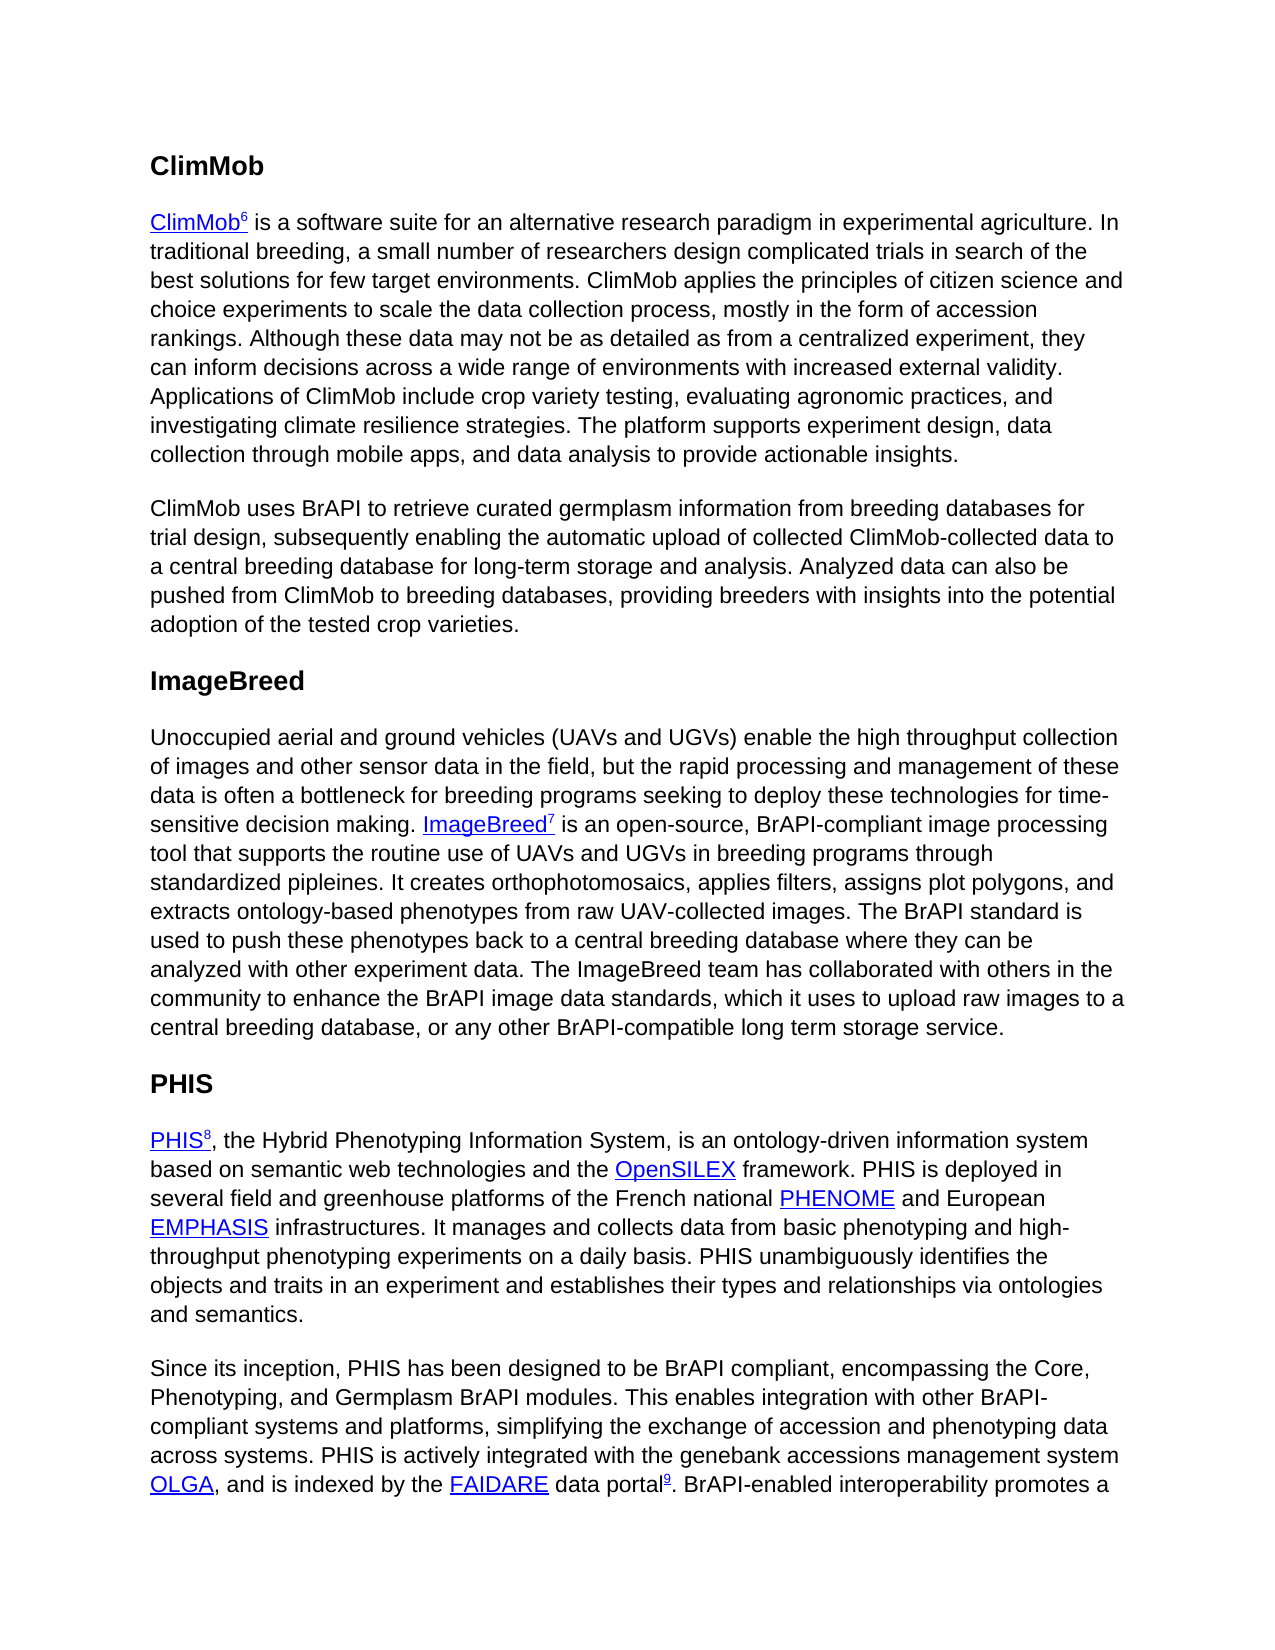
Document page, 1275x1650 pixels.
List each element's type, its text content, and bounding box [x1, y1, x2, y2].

text Unoccupied aerial and ground vehicles (UAVs and UGVs) enable the high throughput collection of images and other sensor data in the field, but the rapid processing and management of these data is often a bottleneck for breeding programs seeking to deploy these technologies for time-sensitive decision making. ImageBreed7 is an open-source, BrAPI-compliant image processing tool that supports the routine use of UAVs and UGVs in breeding programs through standardized pipleines. It creates orthophotomosaics, applies filters, assigns plot polygons, and extracts ontology-based phenotypes from raw UAV-collected images. The BrAPI standard is used to push these phenotypes back to a central breeding database where they can be analyzed with other experiment data. The ImageBreed team has collaborated with others in the community to enhance the BrAPI image data standards, which it uses to upload raw images to a central breeding database, or any other BrAPI-compatible long term storage service. [150, 724, 1125, 1040]
text ClimMob6 is a software suite for an alternative research paradigm in experimental agriculture. In traditional breeding, a small number of researchers design complicated trials in search of the best solutions for few target environments. ClimMob applies the principles of citizen science and choice experiments to scale the data collection process, mostly in the form of accession rankings. Although these data may not be as detailed as from a centralized experiment, they can inform decisions across a wide range of environments with increased external validity. Applications of ClimMob include crop variety testing, evaluating agronomic practices, and investigating climate resilience strategies. The platform supports experiment design, data collection through mobile apps, and data analysis to provide actionable insights. [150, 209, 1125, 467]
subtitle ClimMob [150, 150, 1125, 181]
subtitle ImageBreed [150, 665, 1125, 696]
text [150, 1355, 1125, 1497]
text PHIS8, the Hybrid Phenotyping Information System, is an ontology-driven information system based on semantic web technologies and the OpenSILEX framework. PHIS is deployed in several field and greenhouse platforms of the French national PHENOME and European EMPHASIS infrastructures. It manages and collects data from basic phenotyping and high-throughput phenotyping experiments on a daily basis. PHIS unambiguously identifies the objects and traits in an experiment and establishes their types and relationships via ontologies and semantics. [150, 1127, 1125, 1327]
subtitle PHIS [150, 1068, 1125, 1099]
text ClimMob uses BrAPI to retrieve curated germplasm information from breeding databases for trial design, subsequently enabling the automatic upload of collected ClimMob-collected data to a central breeding database for long-term storage and analysis. Analyzed data can also be pushed from ClimMob to breeding databases, providing breeders with insights into the potential adoption of the tested crop varieties. [150, 495, 1125, 637]
